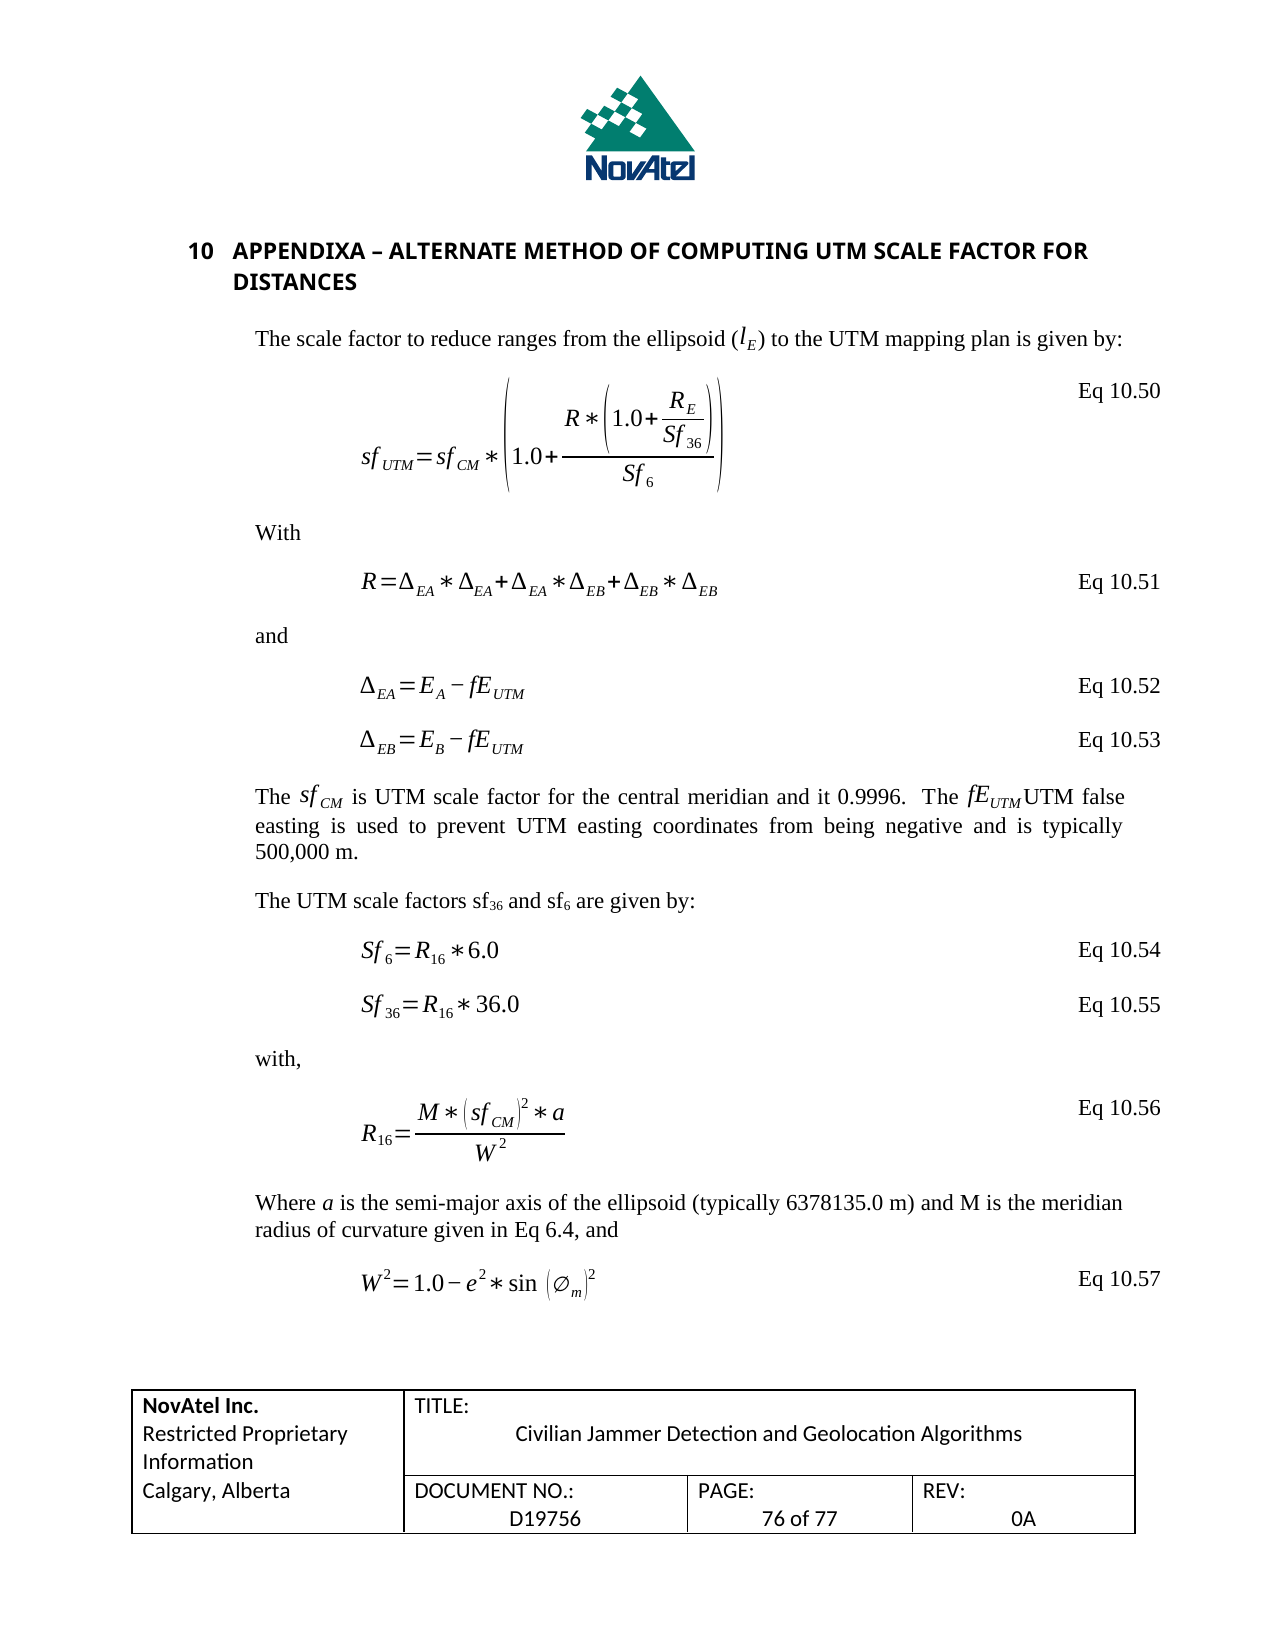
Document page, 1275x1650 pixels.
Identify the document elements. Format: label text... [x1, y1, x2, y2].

table_cell Eq 10.53 [1040, 726, 1172, 780]
text The scale factor to reduce ranges from the ellipsoid () to the UTM mapping plan is given by: [255, 322, 1125, 354]
text With [255, 519, 1125, 545]
table_header Eq 10.52 [1040, 672, 1172, 726]
table_header [243, 568, 1040, 622]
text Where a is the semi-major axis of the ellipsoid (typically 6378135.0 m) and M is the meridian radius of curvature given in Eq 6 .4, and [255, 1189, 1125, 1242]
table_header [243, 672, 1040, 726]
table_header [243, 1265, 1040, 1325]
text with, [255, 1045, 1125, 1071]
table_cell [243, 991, 1040, 1045]
table_header Eq 10.50 [1040, 377, 1172, 519]
subtitle AppendixA – Alternate method of computing UTM Scale Factor for Distances [187, 235, 1125, 297]
text and [255, 622, 1125, 649]
table_header Eq 10.57 [1040, 1265, 1172, 1325]
text The is UTM scale factor for the central meridian and it 0.9996. The UTM false easting is used to prevent UTM easting coordinates from being negative and is typically 500,000 m. [255, 780, 1125, 864]
table_header Eq 10.51 [1040, 568, 1172, 622]
table_header Eq 10.54 [1040, 937, 1172, 991]
table_header [243, 377, 1040, 519]
table_cell Eq 10.55 [1040, 991, 1172, 1045]
table_header [243, 1094, 1040, 1189]
text The UTM scale factors sf36 and sf6 are given by: [255, 887, 1125, 914]
table_header [243, 937, 1040, 991]
table_cell [243, 726, 1040, 780]
table_header Eq 10.56 [1040, 1094, 1172, 1189]
